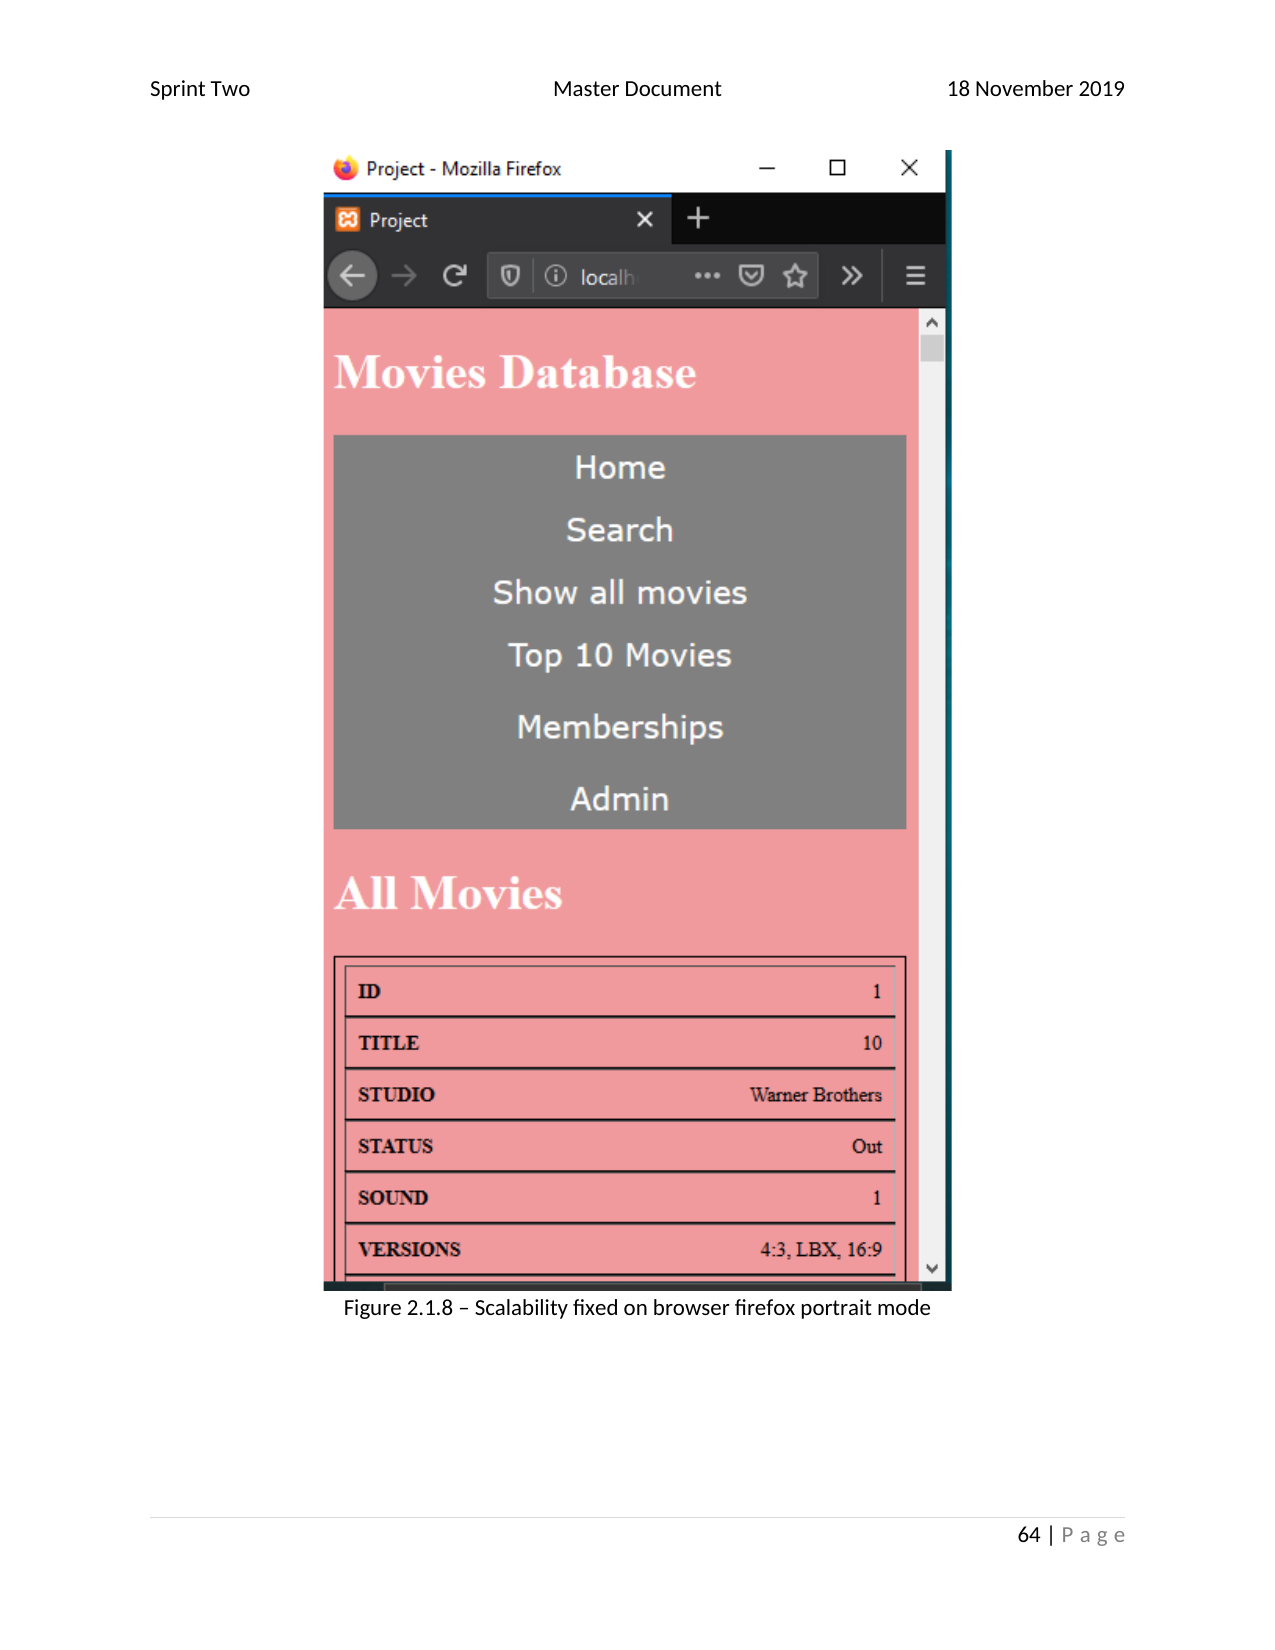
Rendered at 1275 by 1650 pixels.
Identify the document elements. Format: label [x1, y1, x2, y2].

text [150, 150, 1125, 1321]
picture [323, 150, 952, 1291]
